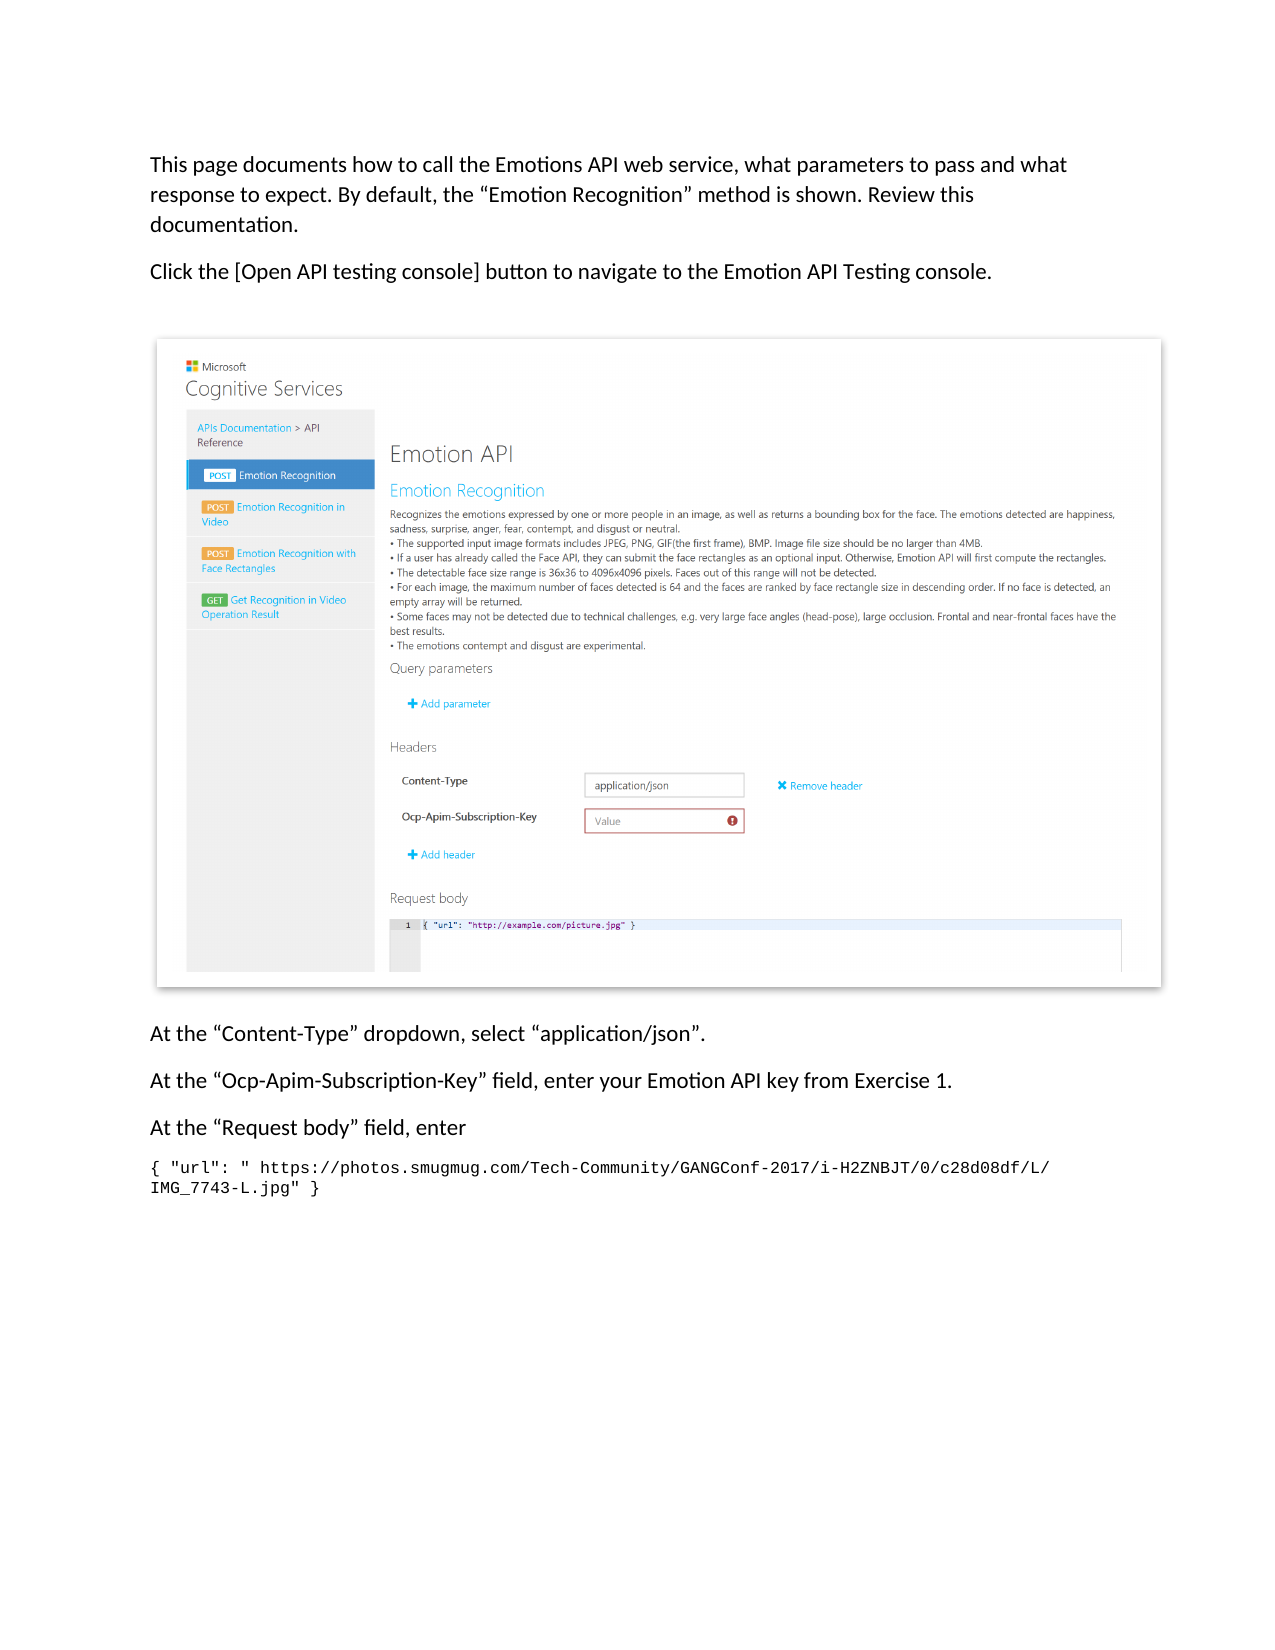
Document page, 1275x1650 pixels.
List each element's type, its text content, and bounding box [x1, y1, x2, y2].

text At the “Request body” field, enter [150, 1113, 1125, 1141]
text Click the [Open API testing console] button to navigate to the Emotion API Testing console. [150, 257, 1125, 285]
picture [172, 353, 1147, 972]
text This page documents how to call the Emotions API web service, what parameters to pass and what response to expect. By default, the “Emotion Recognition” method is shown. Review this documentation. [150, 150, 1125, 238]
text { "url": " https://photos.smugmug.com/Tech-Community/GANGConf-2017/i-H2ZNBJT/0/c28d08df/L/IMG_7743-L.jpg" } [150, 1159, 1125, 1199]
text At the “Ocp-Apim-Subscription-Key” field, enter your Emotion API key from Exercise 1. [150, 1066, 1125, 1094]
text At the “Content-Type” dropdown, select “application/json”. [150, 1019, 1125, 1047]
